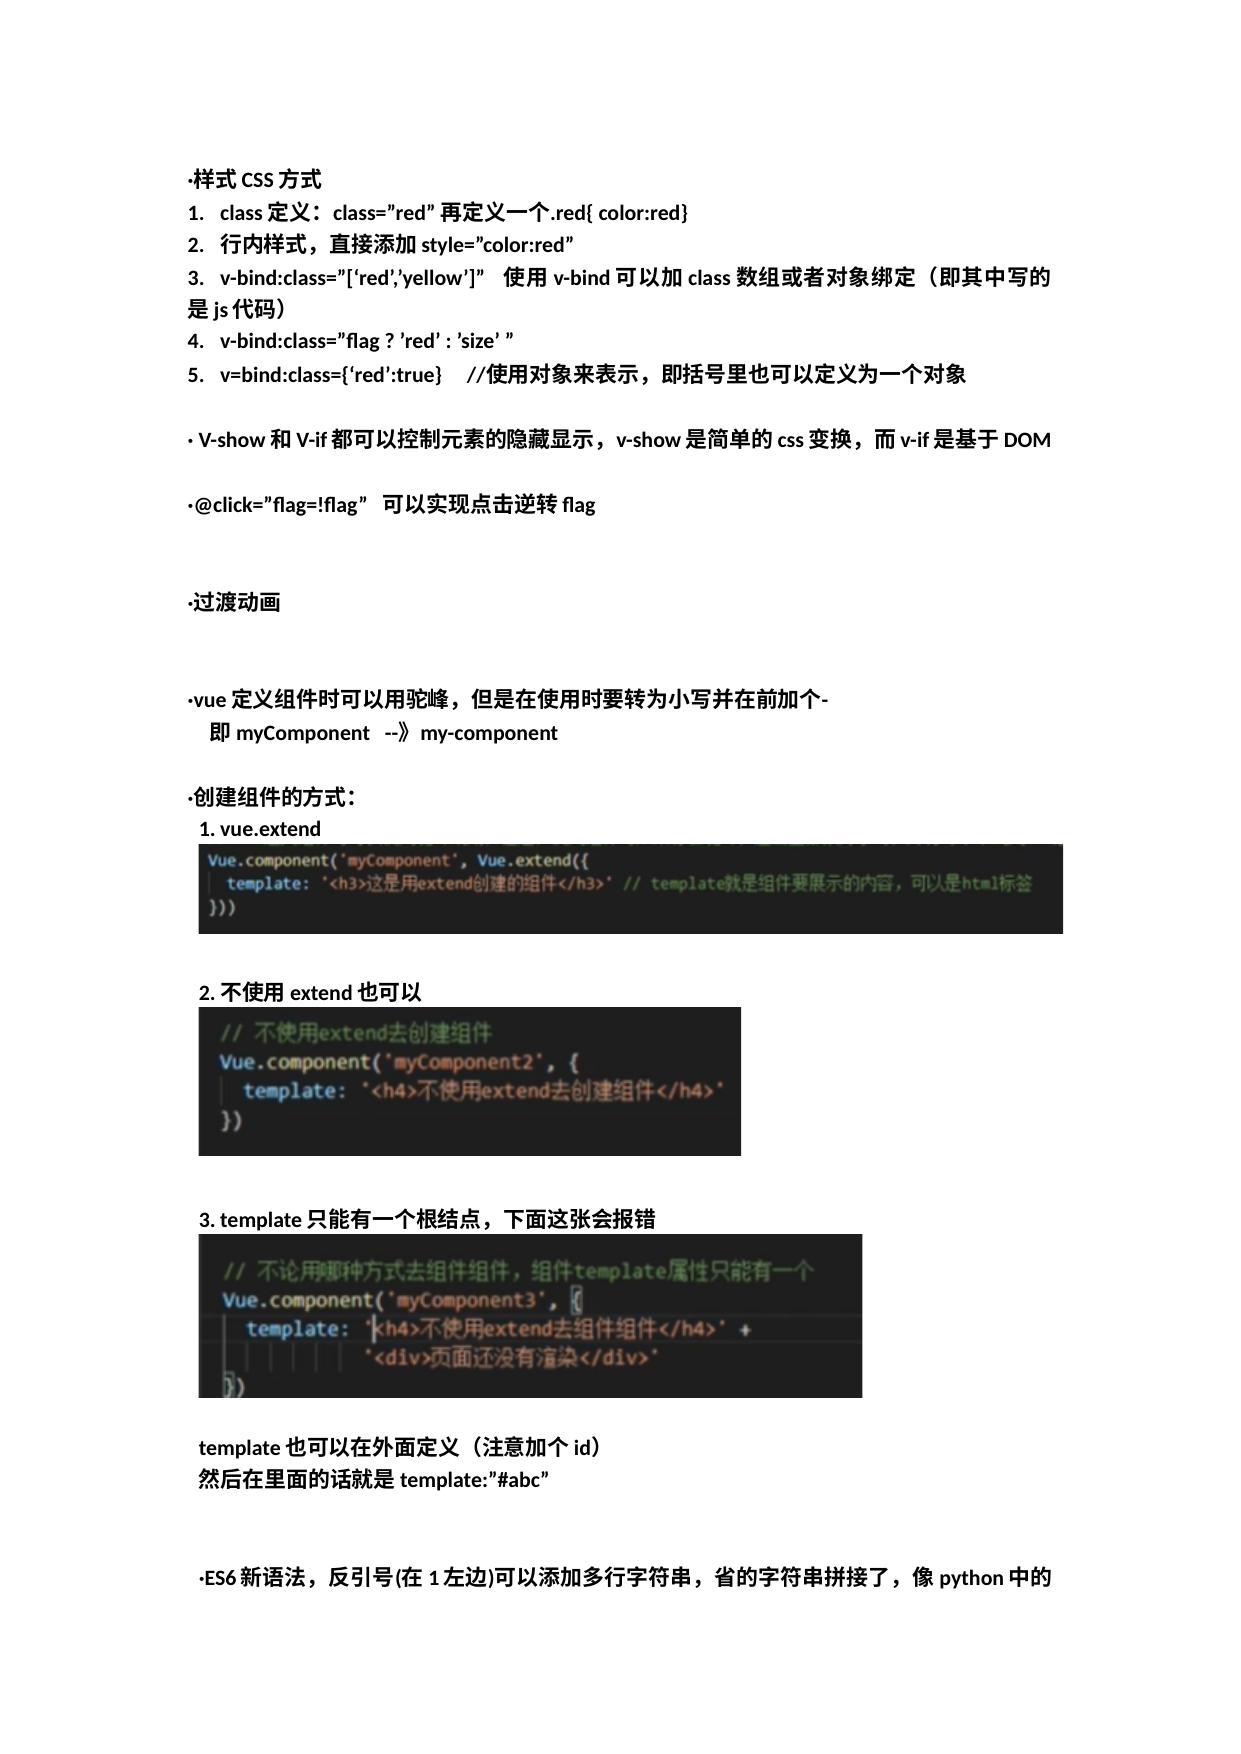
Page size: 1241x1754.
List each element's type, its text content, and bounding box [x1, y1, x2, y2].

text · V-show和V-if都可以控制元素的隐藏显示，v-show是简单的css变换，而v-if是基于DOM [187, 422, 1053, 454]
list 不使用extend也可以 [198, 974, 1053, 1007]
text ·创建组件的方式： [187, 779, 1053, 812]
list 行内样式，直接添加style=”color:red” [187, 227, 1053, 259]
text ·样式CSS方式 [187, 162, 1053, 194]
text 然后在里面的话就是template:”#abc” [198, 1462, 1053, 1494]
picture [198, 1234, 863, 1398]
list class定义：class=”red” 再定义一个.red{ color:red} [187, 194, 1053, 227]
picture [198, 844, 1064, 934]
text ·@click=”flag=!flag” 可以实现点击逆转flag [187, 487, 1053, 519]
list v=bind:class={‘red’:true} //使用对象来表示，即括号里也可以定义为一个对象 [187, 357, 1053, 389]
list template只能有一个根结点，下面这张会报错 [198, 1202, 1053, 1234]
text template也可以在外面定义（注意加个id） [198, 1429, 1053, 1462]
list vue.extend [198, 812, 1053, 844]
list v-bind:class=”flag ? ’red’ : ’size’ ” [187, 324, 1053, 357]
picture [198, 1007, 742, 1156]
text ·vue定义组件时可以用驼峰，但是在使用时要转为小写并在前加个- [187, 682, 1053, 714]
text 即myComponent --》my-component [187, 714, 1053, 747]
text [198, 1559, 1053, 1592]
text ·过渡动画 [187, 584, 1053, 617]
list v-bind:class=”[‘red’,’yellow’]” 使用v-bind可以加class数组或者对象绑定（即其中写的是js代码） [187, 259, 1053, 324]
